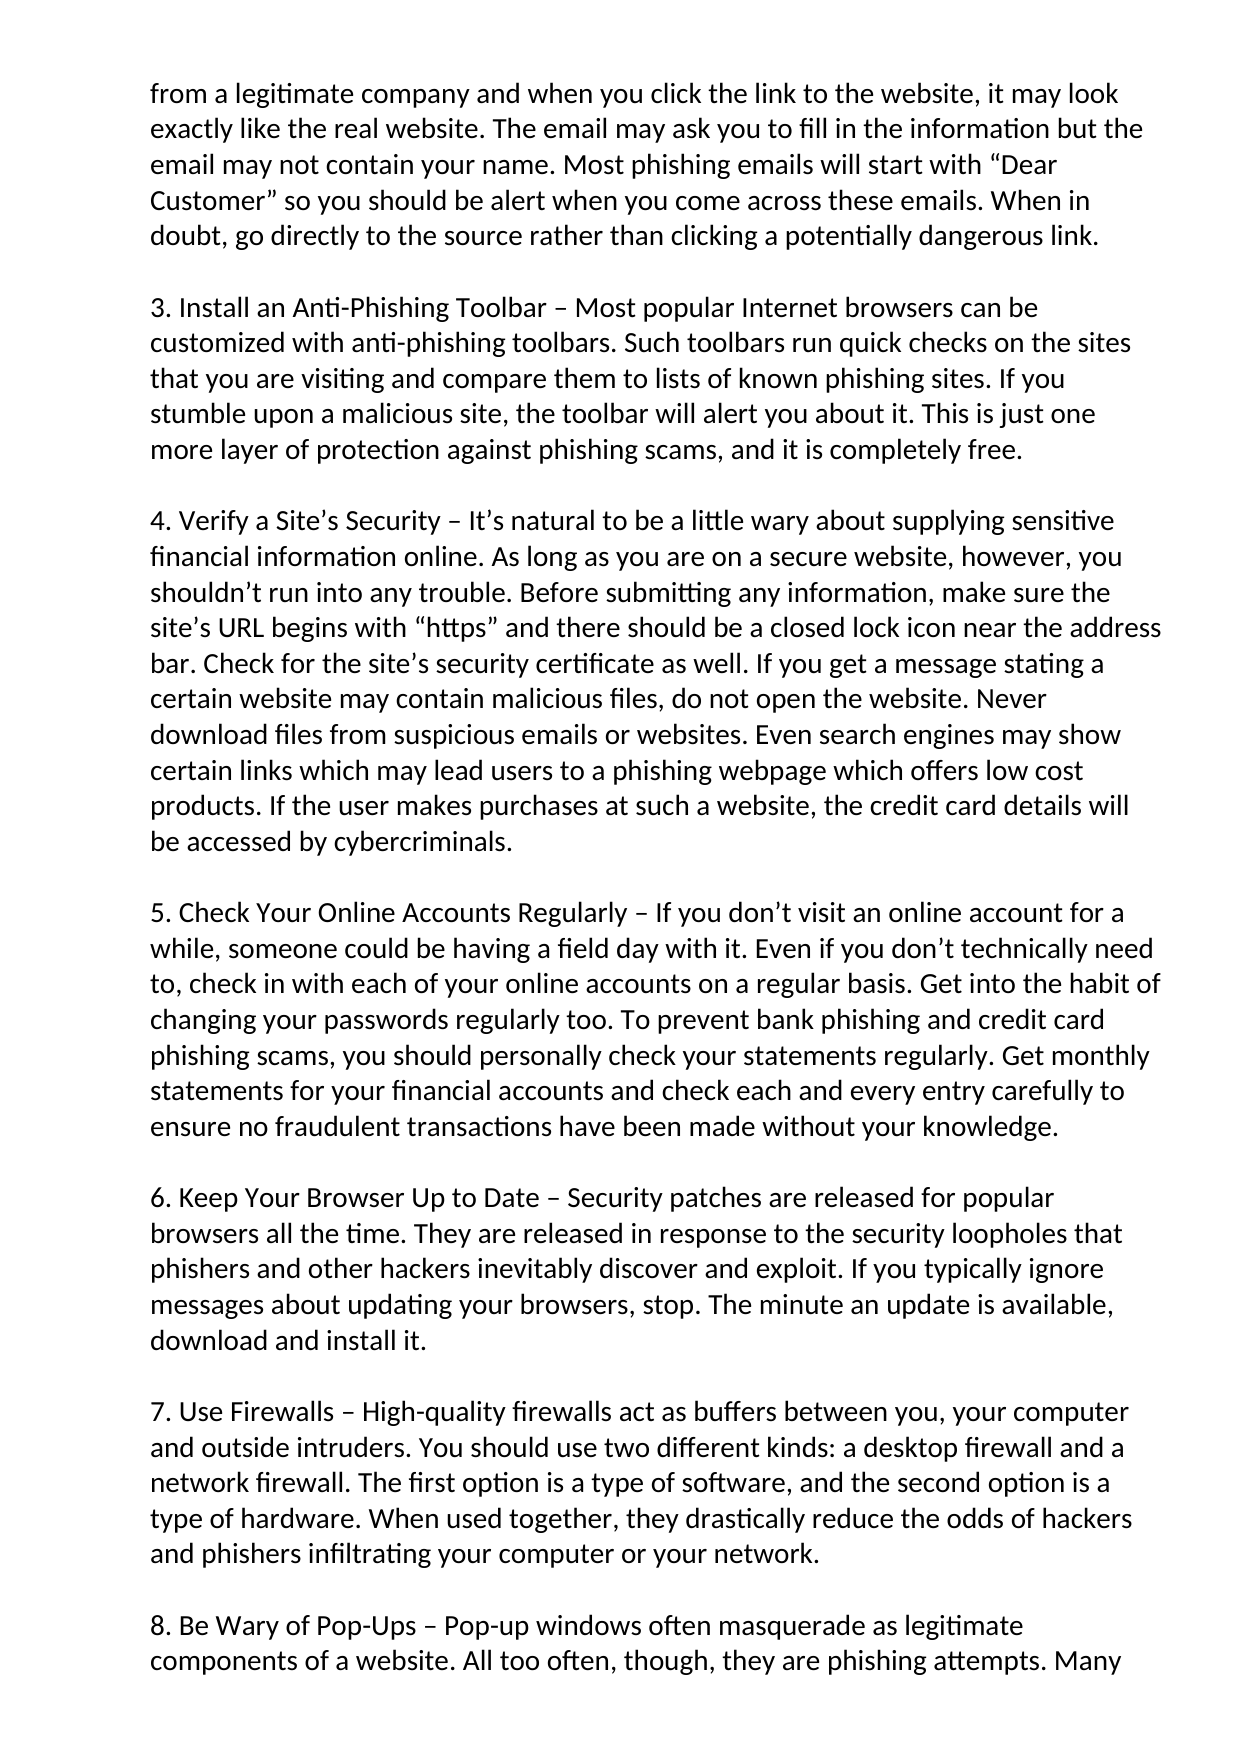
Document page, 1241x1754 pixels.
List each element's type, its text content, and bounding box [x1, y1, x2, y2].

list 7. Use Firewalls – High-quality firewalls act as buffers between you, your computer and outside intruders. You should use two different kinds: a desktop firewall and a network firewall. The first option is a type of software, and the second option is a type of hardware. When used together, they drastically reduce the odds of hackers and phishers infiltrating your computer or your network. [150, 1393, 1165, 1571]
list 5. Check Your Online Accounts Regularly – If you don’t visit an online account for a while, someone could be having a field day with it. Even if you don’t technically need to, check in with each of your online accounts on a regular basis. Get into the habit of changing your passwords regularly too. To prevent bank phishing and credit card phishing scams, you should personally check your statements regularly. Get monthly statements for your financial accounts and check each and every entry carefully to ensure no fraudulent transactions have been made without your knowledge. [150, 894, 1165, 1144]
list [150, 75, 1165, 253]
list 3. Install an Anti-Phishing Toolbar – Most popular Internet browsers can be customized with anti-phishing toolbars. Such toolbars run quick checks on the sites that you are visiting and compare them to lists of known phishing sites. If you stumble upon a malicious site, the toolbar will alert you about it. This is just one more layer of protection against phishing scams, and it is completely free. [150, 289, 1165, 467]
list 4. Verify a Site’s Security – It’s natural to be a little wary about supplying sensitive financial information online. As long as you are on a secure website, however, you shouldn’t run into any trouble. Before submitting any information, make sure the site’s URL begins with “https” and there should be a closed lock icon near the address bar. Check for the site’s security certificate as well. If you get a message stating a certain website may contain malicious files, do not open the website. Never download files from suspicious emails or websites. Even search engines may show certain links which may lead users to a phishing webpage which offers low cost products. If the user makes purchases at such a website, the credit card details will be accessed by cybercriminals. [150, 502, 1165, 859]
list 6. Keep Your Browser Up to Date – Security patches are released for popular browsers all the time. They are released in response to the security loopholes that phishers and other hackers inevitably discover and exploit. If you typically ignore messages about updating your browsers, stop. The minute an update is available, download and install it. [150, 1179, 1165, 1357]
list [150, 1607, 1165, 1678]
